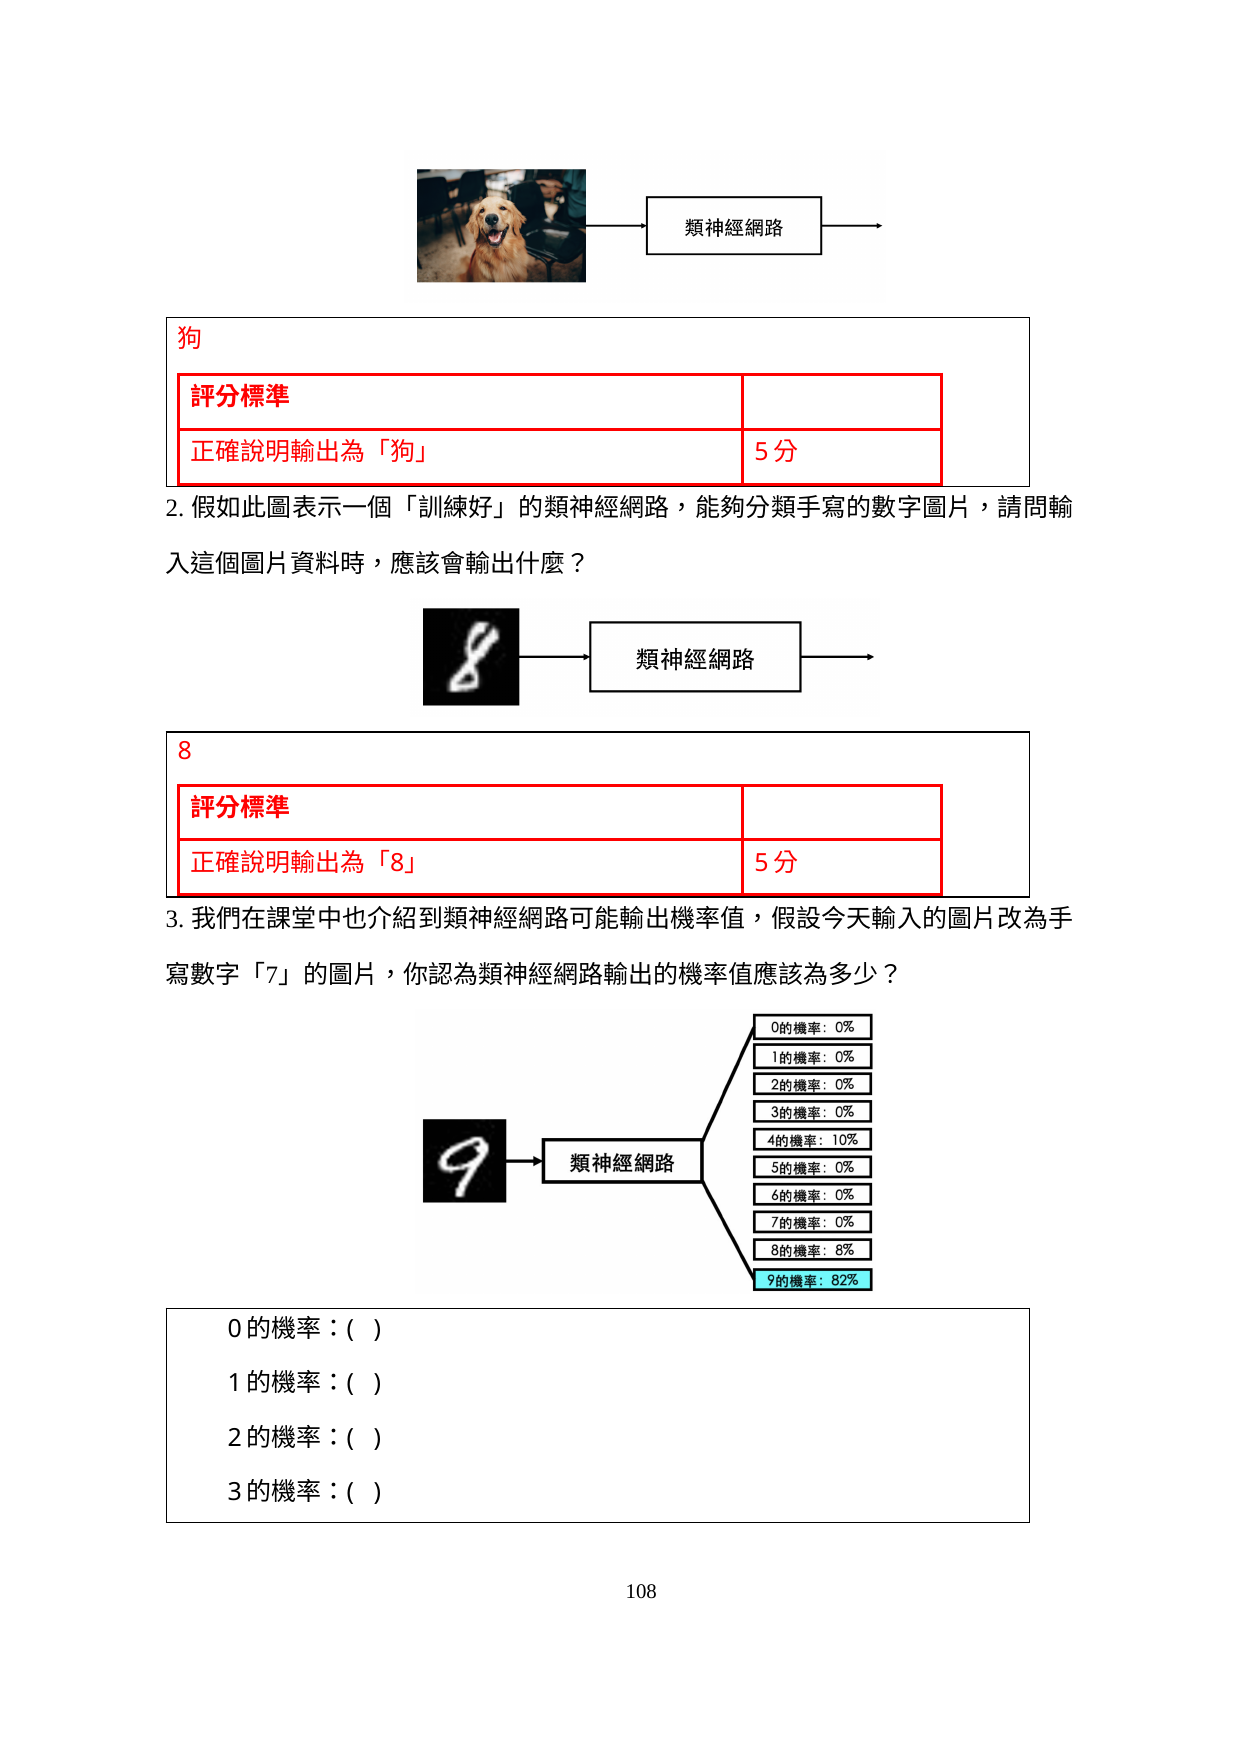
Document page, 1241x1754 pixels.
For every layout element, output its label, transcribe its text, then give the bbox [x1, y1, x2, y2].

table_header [167, 1309, 1029, 1522]
picture [404, 150, 886, 303]
table_header 狗 [167, 318, 1029, 486]
table_header 8 [167, 733, 1029, 896]
picture [410, 598, 880, 717]
text 2. 假如此圖表示一個「訓練好」的類神經網路，能夠分類手寫的數字圖片，請問輸入這個圖片資料時，應該會輸出什麼？ [165, 487, 1075, 581]
picture [415, 1009, 876, 1294]
text 3. 我們在課堂中也介紹到類神經網路可能輸出機率值，假設今天輸入的圖片改為手寫數字「7」的圖片，你認為類神經網路輸出的機率值應該為多少？ [165, 897, 1075, 991]
